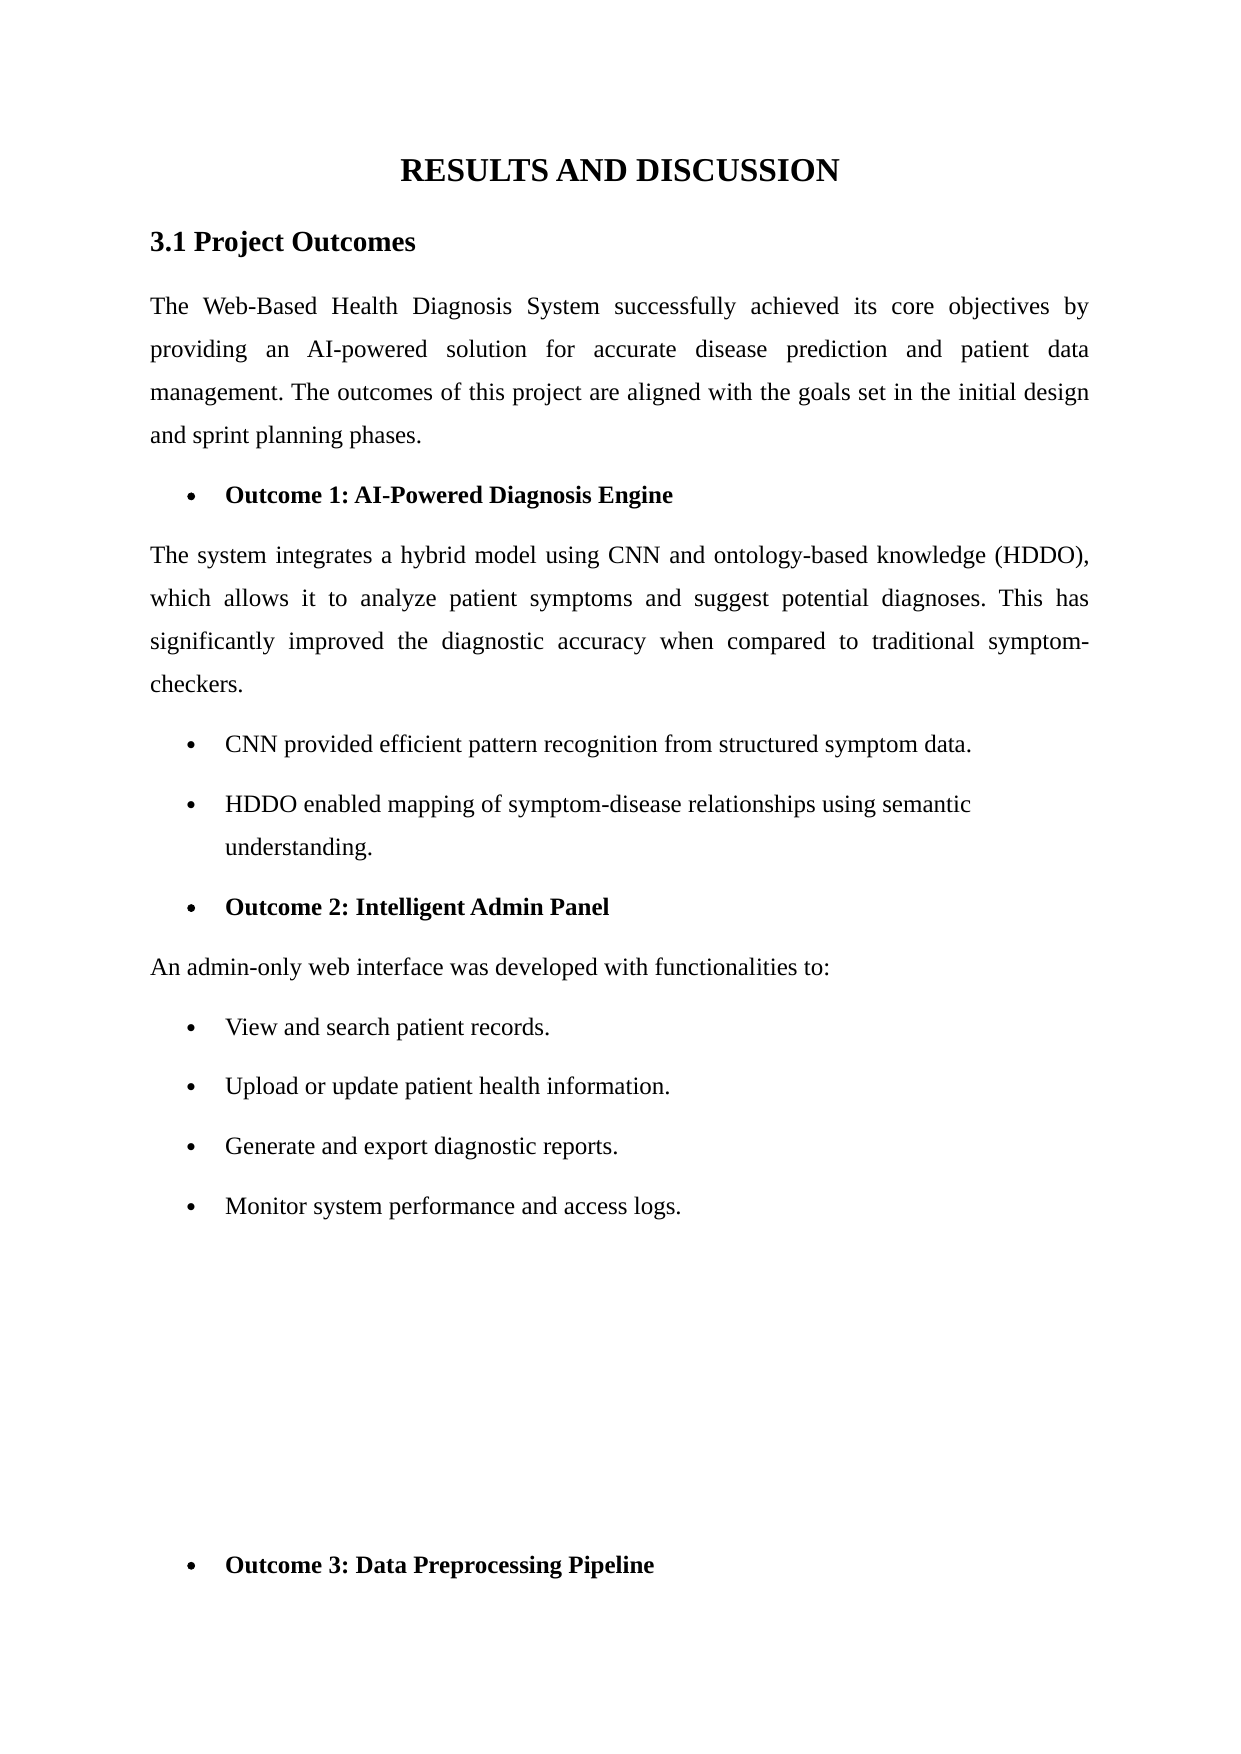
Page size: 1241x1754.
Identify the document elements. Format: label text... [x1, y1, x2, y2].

list Upload or update patient health information. [187, 1071, 1090, 1100]
text The Web-Based Health Diagnosis System successfully achieved its core objectives by providing an AI-powered solution for accurate disease prediction and patient data management. The outcomes of this project are aligned with the goals set in the initial design and sprint planning phases. [150, 291, 1090, 449]
list Outcome 3: Data Preprocessing Pipeline [187, 1550, 1090, 1578]
list CNN provided efficient pattern recognition from structured symptom data. [187, 729, 1090, 758]
list Outcome 2: Intelligent Admin Panel [187, 892, 1090, 921]
list Monitor system performance and access logs. [187, 1191, 1090, 1220]
text An admin-only web interface was developed with functionalities to: [150, 952, 1090, 981]
list Generate and export diagnostic reports. [187, 1131, 1090, 1160]
text RESULTS AND DISCUSSION [150, 150, 1090, 188]
list HDDO enabled mapping of symptom-disease relationships using semantic understanding. [187, 789, 1090, 861]
list View and search patient records. [187, 1012, 1090, 1040]
text 3.1 Project Outcomes [150, 224, 1090, 258]
text The system integrates a hybrid model using CNN and ontology-based knowledge (HDDO), which allows it to analyze patient symptoms and suggest potential diagnoses. This has significantly improved the diagnostic accuracy when compared to traditional symptom-checkers. [150, 540, 1090, 698]
list Outcome 1: AI-Powered Diagnosis Engine [187, 480, 1090, 509]
